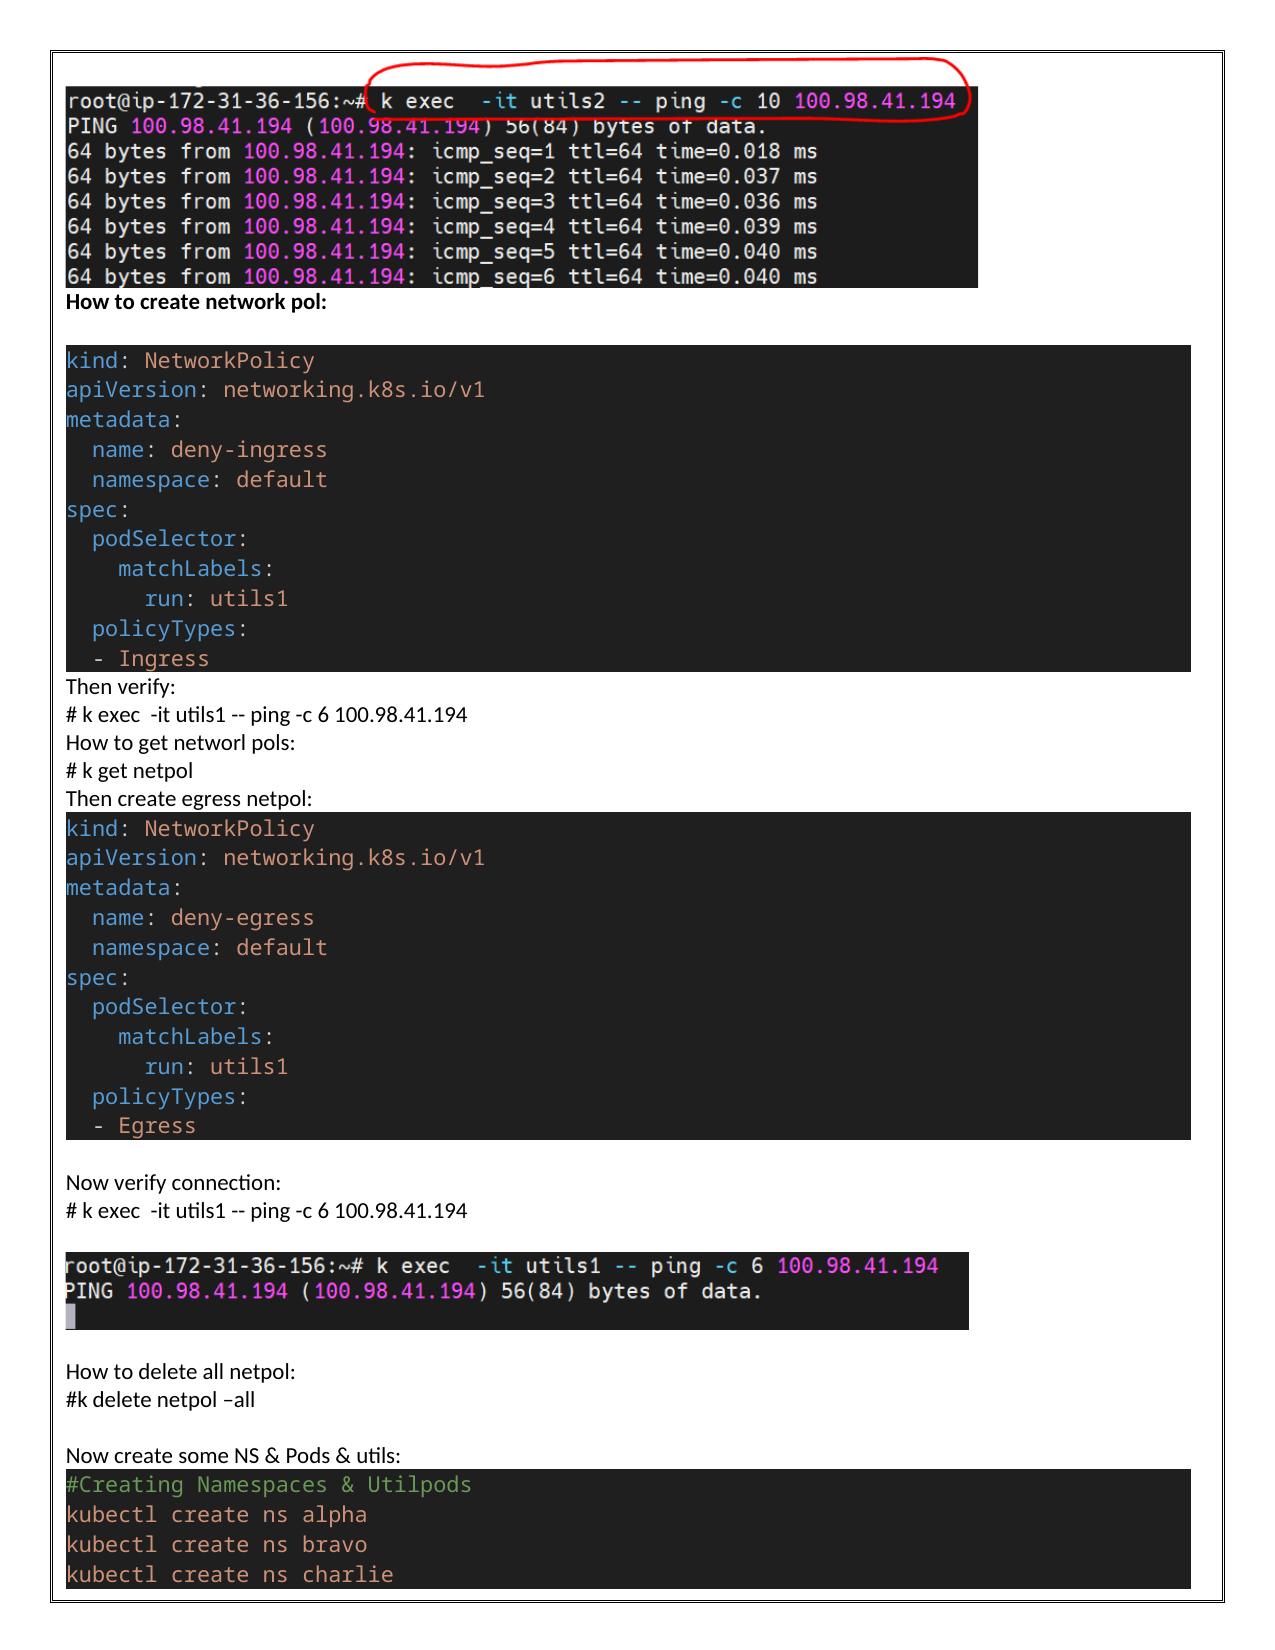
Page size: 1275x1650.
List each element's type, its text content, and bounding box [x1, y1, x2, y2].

text spec: [66, 494, 1191, 523]
text podSelector: [66, 523, 1191, 553]
text How to delete all netpol: [66, 1357, 1191, 1385]
text run: utils1 [66, 583, 1191, 613]
text # k get netpol [66, 756, 1191, 784]
text namespace: default [66, 932, 1191, 961]
text kubectl create ns charlie [66, 1559, 1191, 1589]
picture [65, 1252, 969, 1330]
text - Egress [66, 1110, 1191, 1140]
text #Creating Namespaces & Utilpods [66, 1469, 1191, 1499]
text podSelector: [66, 991, 1191, 1021]
text spec: [66, 961, 1191, 991]
text metadata: [66, 404, 1191, 434]
text Now create some NS & Pods & utils: [66, 1441, 1191, 1469]
text matchLabels: [66, 1021, 1191, 1051]
text kubectl create ns alpha [66, 1499, 1191, 1529]
text How to create network pol: [66, 287, 1191, 316]
text How to get networl pols: [66, 728, 1191, 756]
text kubectl create ns bravo [66, 1529, 1191, 1559]
text policyTypes: [66, 1081, 1191, 1110]
picture [65, 56, 979, 288]
text name: deny-egress [66, 902, 1191, 932]
text Then verify: [66, 672, 1191, 700]
text kind: NetworkPolicy [66, 345, 1191, 374]
text namespace: default [66, 464, 1191, 494]
text metadata: [66, 872, 1191, 902]
text Then create egress netpol: [66, 784, 1191, 812]
text - Ingress [66, 643, 1191, 672]
text # k exec -it utils1 -- ping -c 6 100.98.41.194 [66, 700, 1191, 728]
text kind: NetworkPolicy [66, 812, 1191, 842]
text run: utils1 [66, 1051, 1191, 1081]
text name: deny-ingress [66, 434, 1191, 464]
text matchLabels: [66, 553, 1191, 583]
text Now verify connection: [66, 1168, 1191, 1196]
text #k delete netpol –all [66, 1385, 1191, 1413]
text policyTypes: [66, 613, 1191, 643]
text apiVersion: networking.k8s.io/v1 [66, 374, 1191, 404]
text # k exec -it utils1 -- ping -c 6 100.98.41.194 [66, 1196, 1191, 1224]
text apiVersion: networking.k8s.io/v1 [66, 842, 1191, 872]
